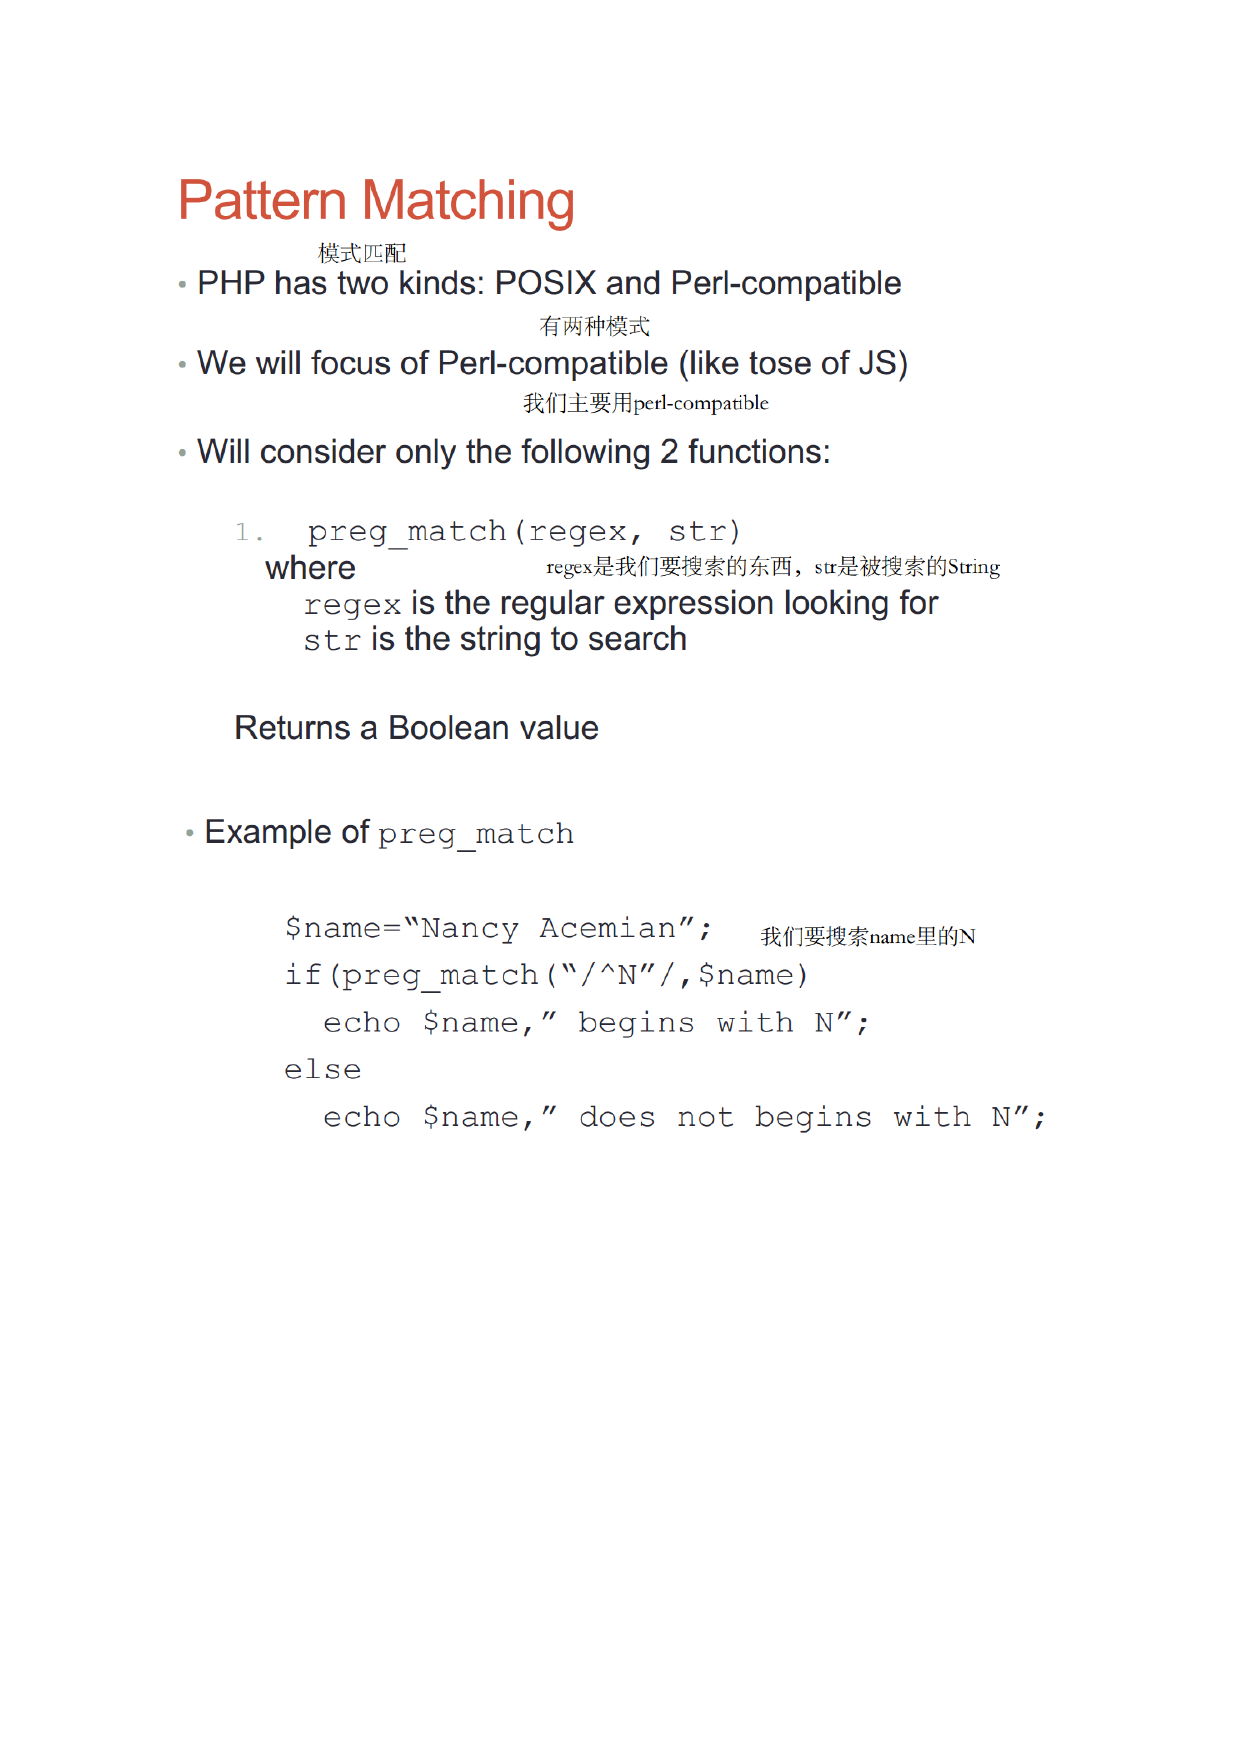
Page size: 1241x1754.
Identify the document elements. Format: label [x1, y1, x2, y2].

picture [150, 162, 1091, 771]
picture [150, 779, 1091, 1239]
